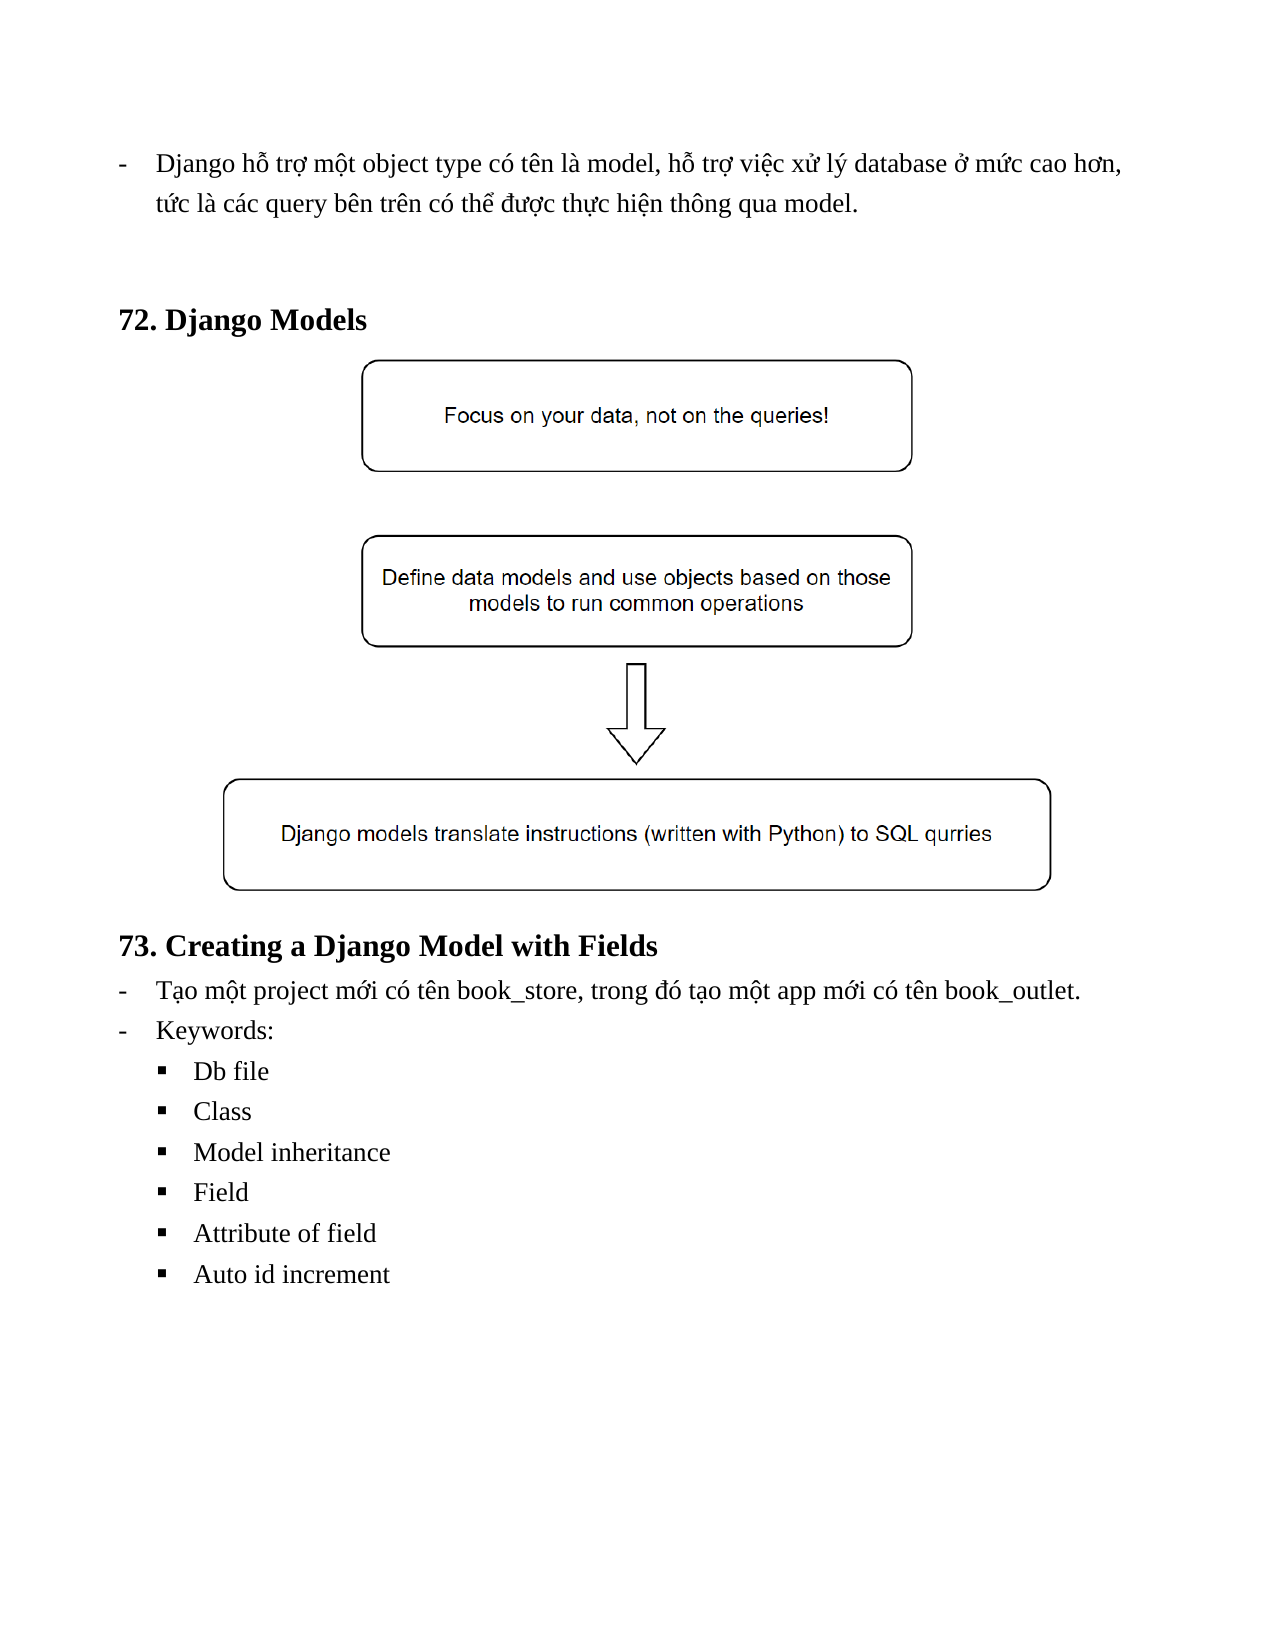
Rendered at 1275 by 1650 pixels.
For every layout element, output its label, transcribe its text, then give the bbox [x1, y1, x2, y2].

subtitle 72. Django Models [118, 302, 1156, 337]
picture [212, 348, 1063, 902]
list Django hỗ trợ một object type có tên là model, hỗ trợ việc xử lý database ở mức cao hơn, tức là các query bên trên có thể được thực hiện thông qua model. [118, 147, 1156, 218]
list Model inheritance [156, 1136, 1156, 1167]
list Field [156, 1177, 1156, 1208]
list Auto id increment [156, 1258, 1156, 1289]
list Tạo một project mới có tên book_store, trong đó tạo một app mới có tên book_outlet. [118, 974, 1156, 1005]
list Db file [156, 1055, 1156, 1086]
subtitle 73. Creating a Django Model with Fields [118, 927, 1156, 963]
list Keywords: [118, 1014, 1156, 1045]
list Attribute of field [156, 1217, 1156, 1248]
list Class [156, 1095, 1156, 1127]
